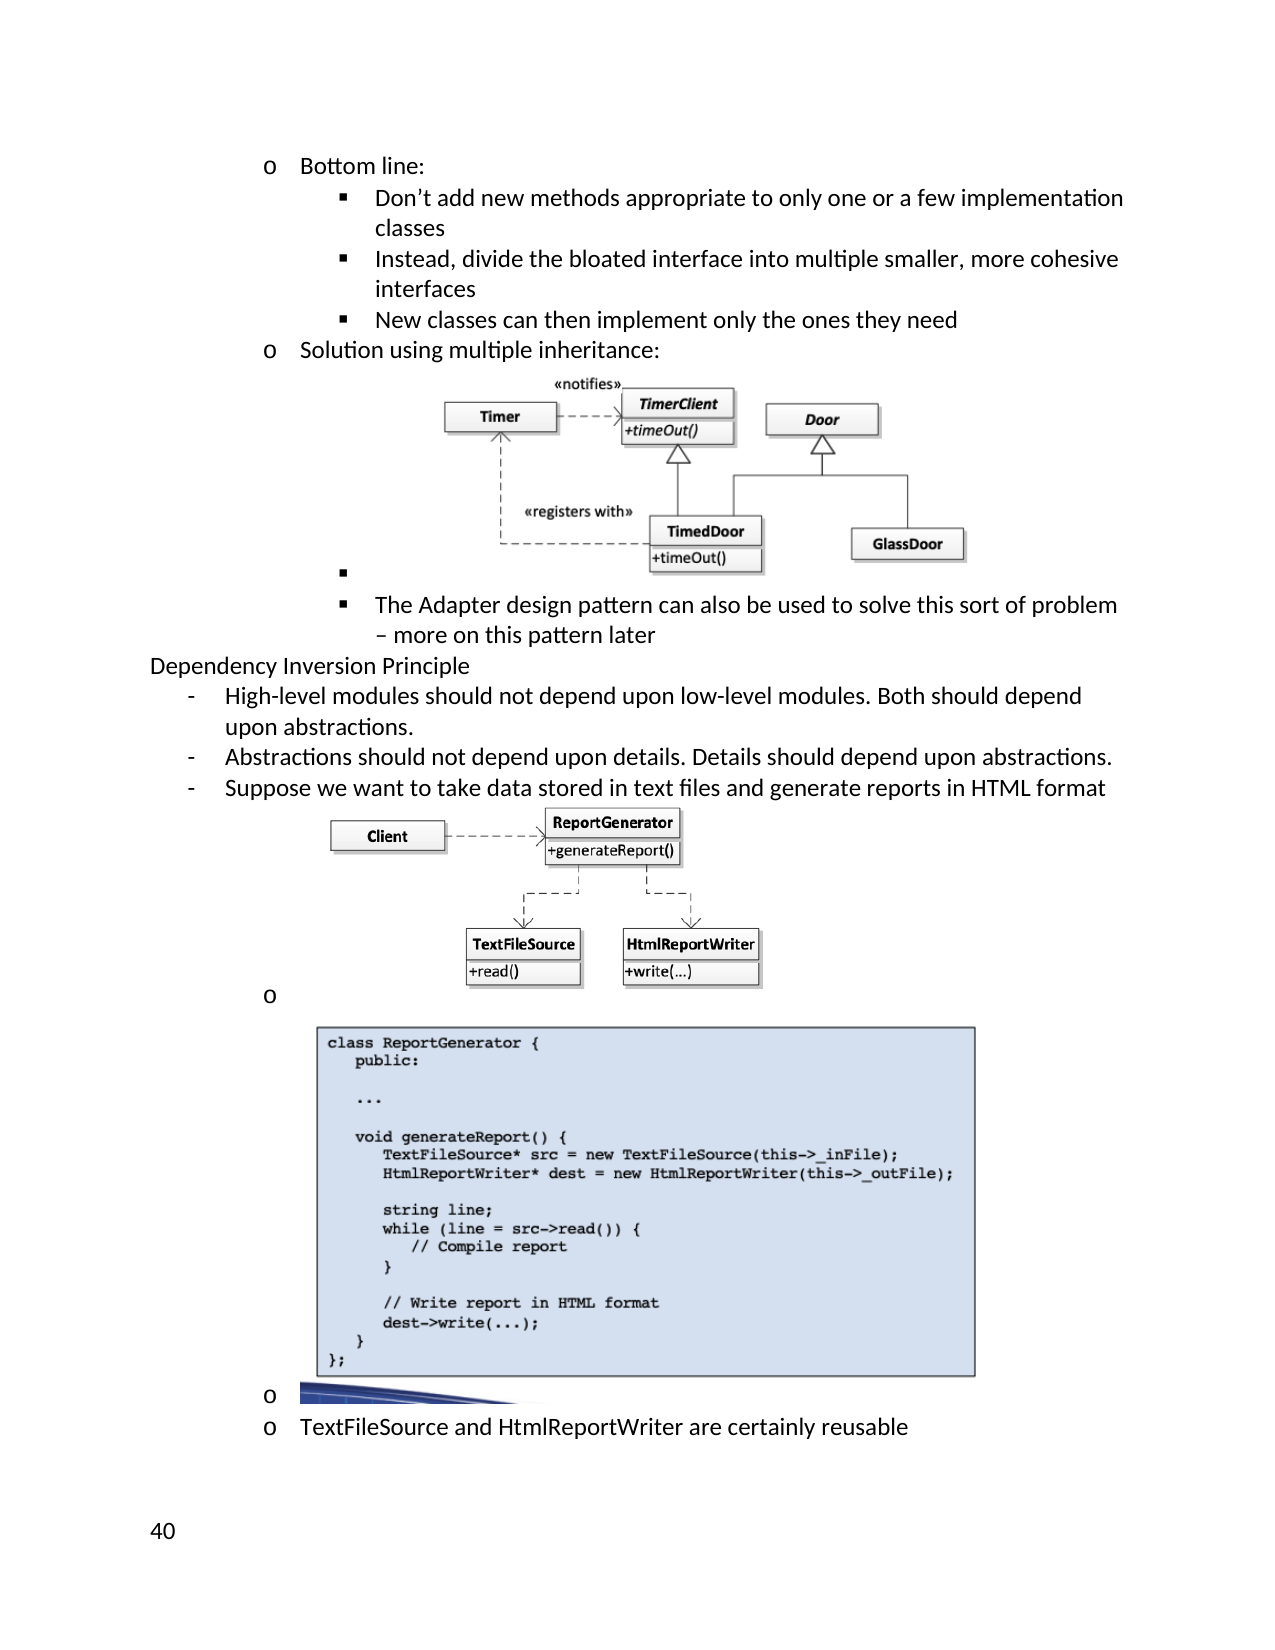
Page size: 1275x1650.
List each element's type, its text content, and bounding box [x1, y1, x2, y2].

text Dependency Inversion Principle [150, 650, 1125, 680]
list Solution using multiple inheritance: [262, 334, 1125, 366]
list TextFileSource and HtmlReportWriter are certainly reusable [262, 1411, 1125, 1443]
list The Adapter design pattern can also be used to solve this sort of problem – more on this pattern later [337, 589, 1125, 650]
list Bottom line: [262, 150, 1125, 182]
picture [300, 1010, 990, 1404]
list Don’t add new methods appropriate to only one or a few implementation classes [337, 182, 1125, 243]
list Instead, divide the bloated interface into multiple smaller, more cohesive interfaces [337, 243, 1125, 304]
list High-level modules should not depend upon low-level modules. Both should depend upon abstractions. [187, 680, 1125, 741]
list New classes can then implement only the ones they need [337, 304, 1125, 334]
picture [300, 802, 770, 1003]
picture [375, 366, 985, 583]
list Suppose we want to take data stored in text files and generate reports in HTML format [187, 772, 1125, 802]
list Abstractions should not depend upon details. Details should depend upon abstractions. [187, 741, 1125, 772]
